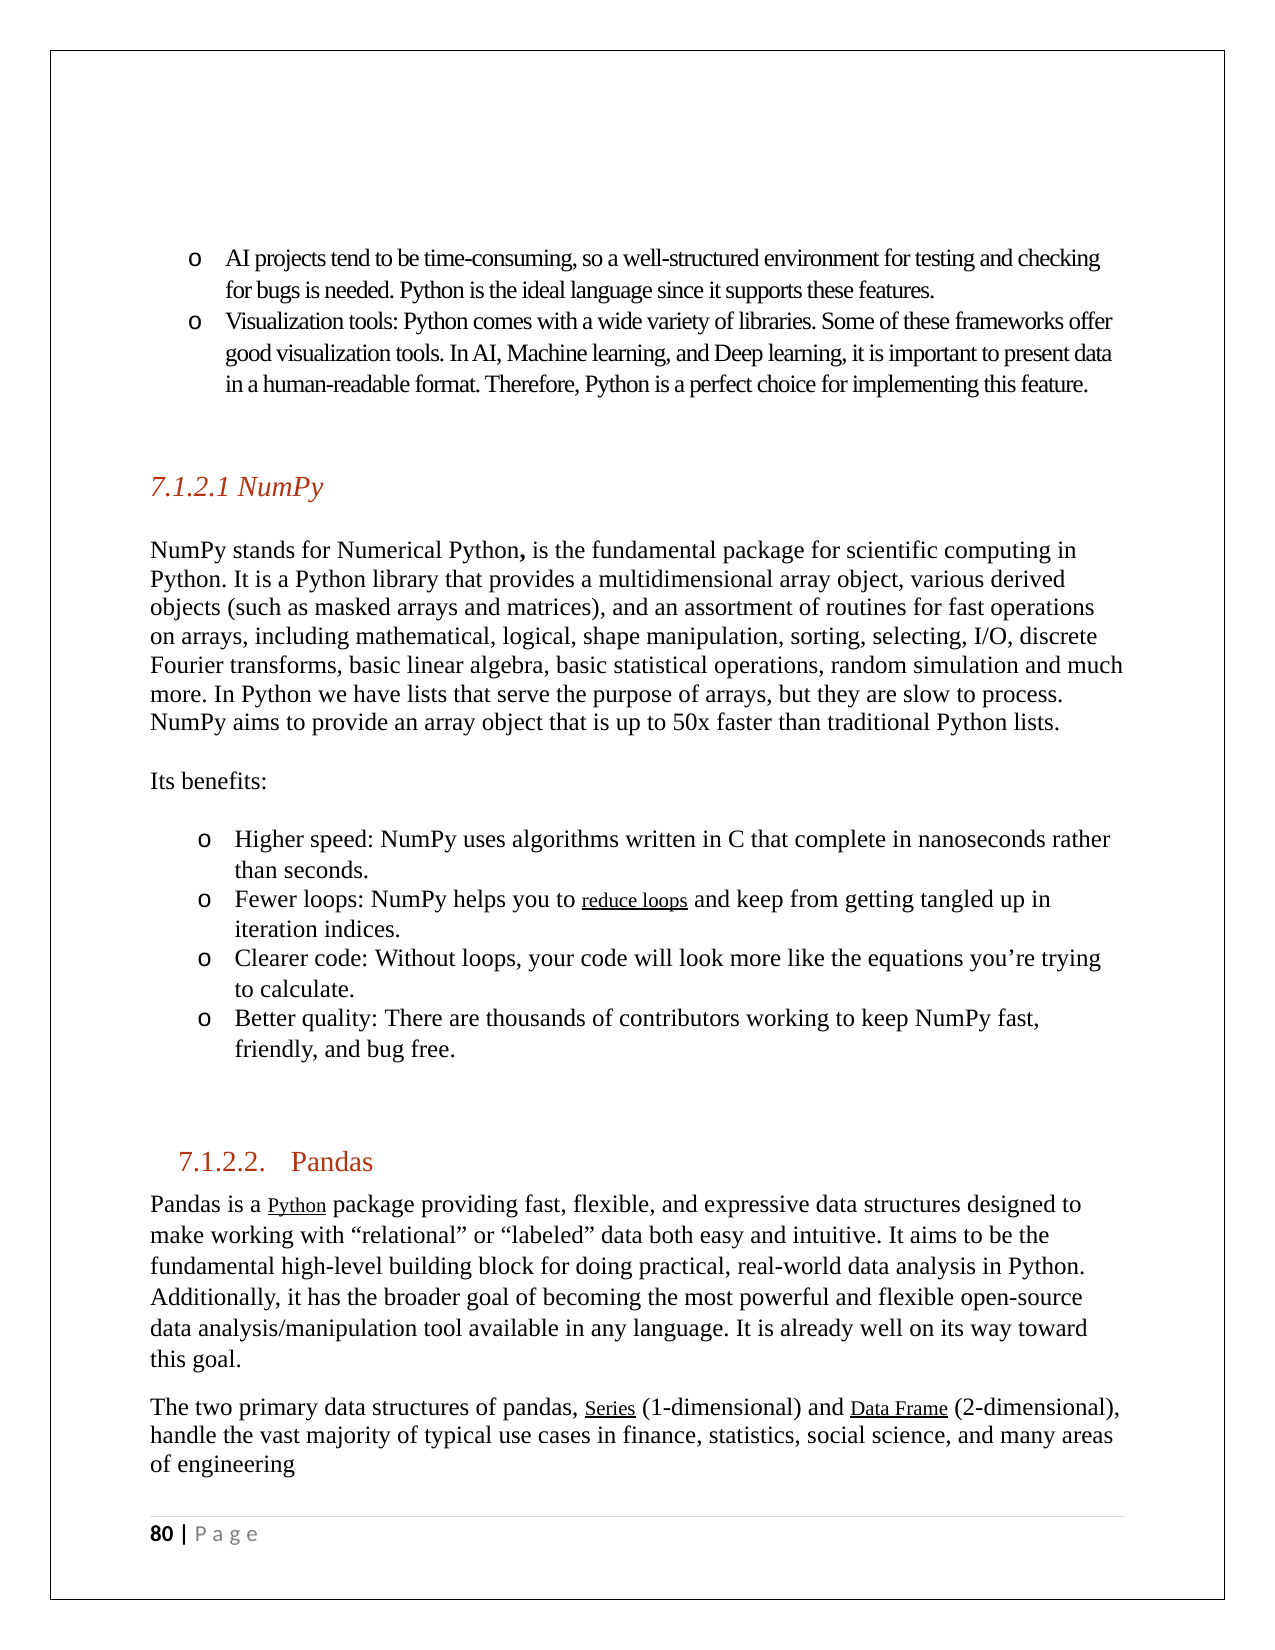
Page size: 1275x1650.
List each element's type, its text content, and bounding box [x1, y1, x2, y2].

subtitle 7.1.2.1 NumPy [150, 469, 1125, 502]
text The two primary data structures of pandas, Series (1-dimensional) and Data Frame (2-dimensional), handle the vast majority of typical use cases in finance, statistics, social science, and many areas of engineering [150, 1392, 1125, 1478]
subtitle Pandas [178, 1144, 1125, 1178]
list Higher speed: NumPy uses algorithms written in C that complete in nanoseconds rather than seconds. [197, 824, 1125, 884]
text Its benefits: [150, 766, 1125, 795]
list Fewer loops: NumPy helps you to reduce loops and keep from getting tangled up in iteration indices. [197, 884, 1125, 943]
list Better quality: There are thousands of contributors working to keep NumPy fast, friendly, and bug free. [197, 1003, 1125, 1062]
text Pandas is a Python package providing fast, flexible, and expressive data structures designed to make working with “relational” or “labeled” data both easy and intuitive. It aims to be the fundamental high-level building block for doing practical, real-world data analysis in Python. Additionally, it has the broader goal of becoming the most powerful and flexible open-source data analysis/manipulation tool available in any language. It is already well on its way toward this goal. [150, 1189, 1125, 1373]
list Clearer code: Without loops, your code will look more like the equations you’re trying to calculate. [197, 943, 1125, 1003]
list AI projects tend to be time-consuming, so a well-structured environment for testing and checking for bugs is needed. Python is the ideal language since it supports these features. [187, 243, 1125, 304]
text NumPy stands for Numerical Python, is the fundamental package for scientific computing in Python. It is a Python library that provides a multidimensional array object, various derived objects (such as masked arrays and matrices), and an assortment of routines for fast operations on arrays, including mathematical, logical, shape manipulation, sorting, selecting, I/O, discrete Fourier transforms, basic linear algebra, basic statistical operations, random simulation and much more. In Python we have lists that serve the purpose of arrays, but they are slow to process. NumPy aims to provide an array object that is up to 50x faster than traditional Python lists. [150, 535, 1125, 736]
list Visualization tools: Python comes with a wide variety of libraries. Some of these frameworks offer good visualization tools. In AI, Machine learning, and Deep learning, it is important to present data in a human-readable format. Therefore, Python is a perfect choice for implementing this feature. [187, 306, 1125, 398]
